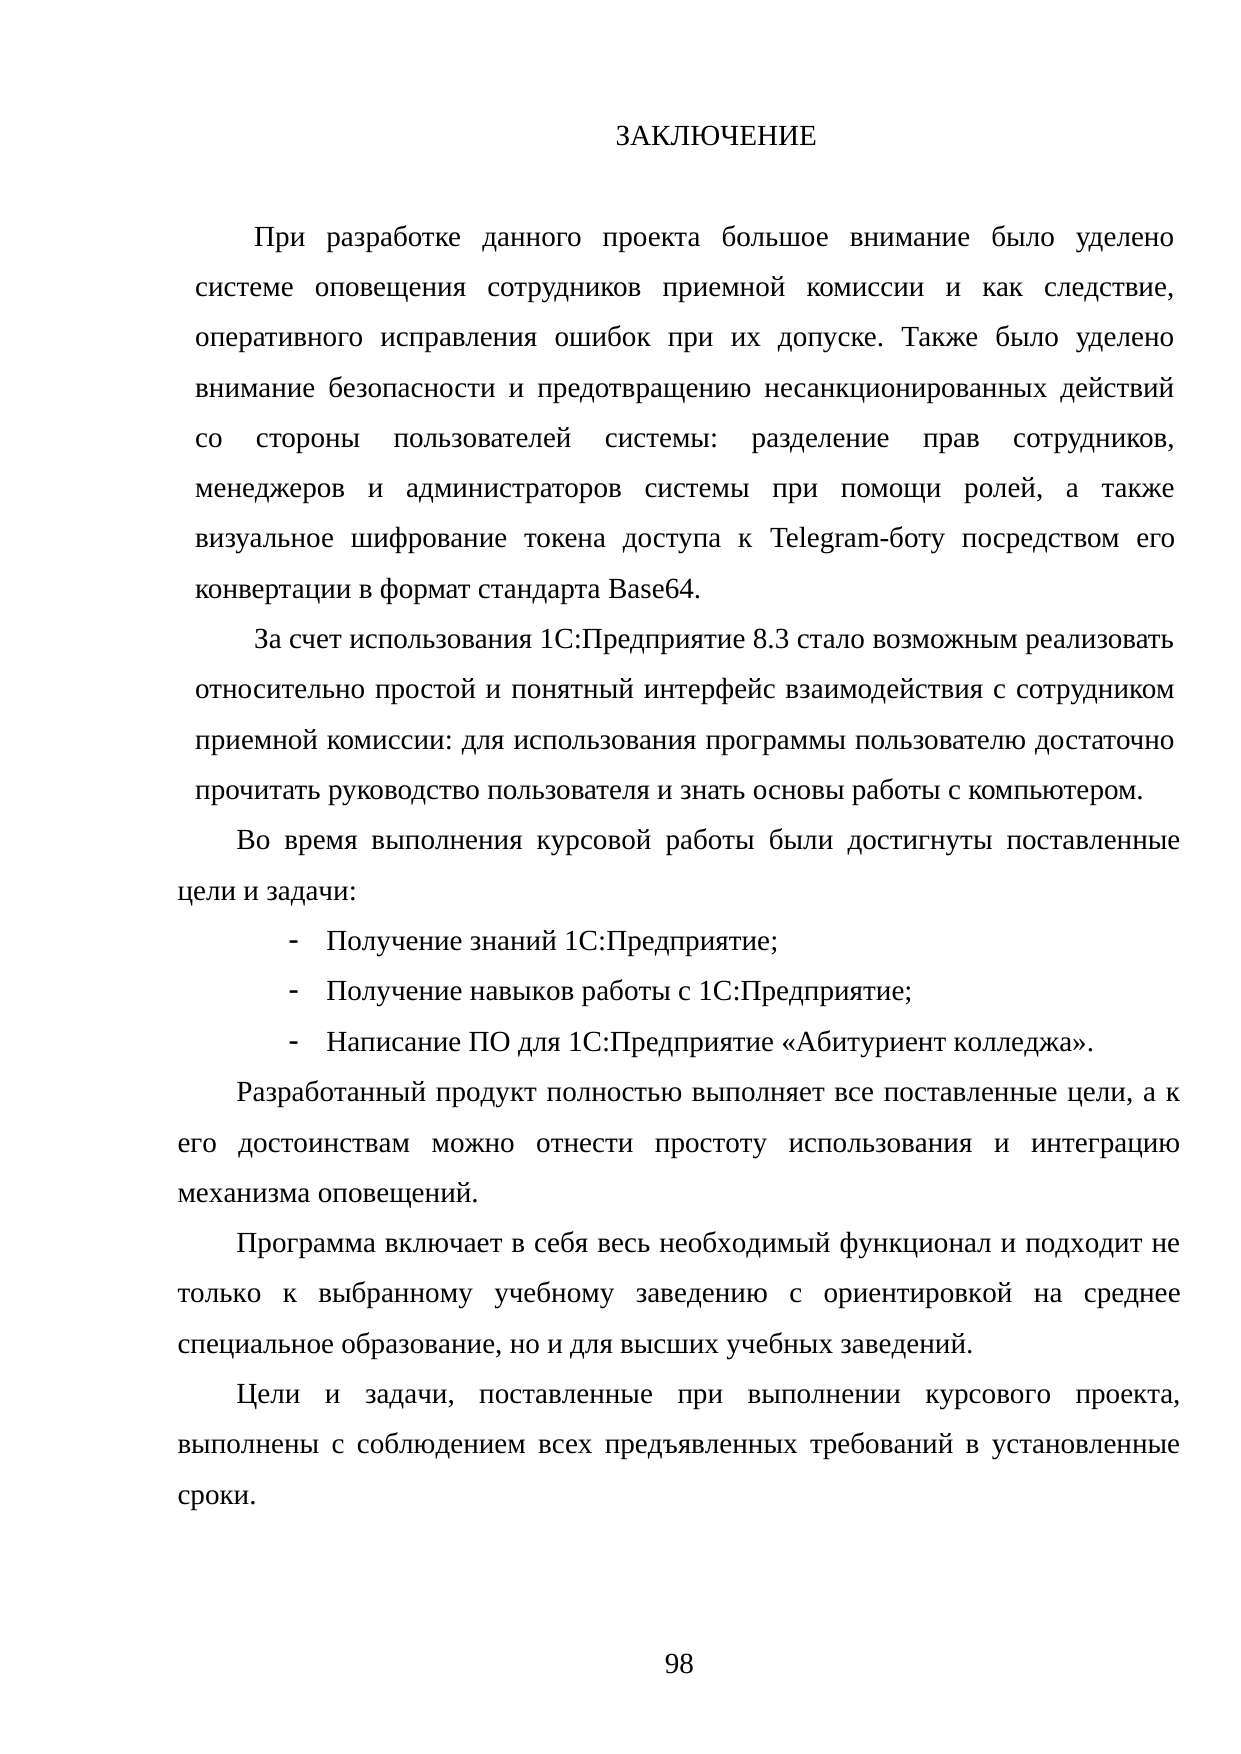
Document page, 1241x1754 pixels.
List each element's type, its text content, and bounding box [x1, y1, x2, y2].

list Получение знаний 1С:Предприятие; [288, 923, 1181, 957]
list Разработанный продукт полностью выполняет все поставленные цели, а к его достоинствам можно отнести простоту использования и интеграцию механизма оповещений. [177, 1074, 1181, 1208]
list Программа включает в себя весь необходимый функционал и подходит не только к выбранному учебному заведению с ориентировкой на среднее специальное образование, но и для высших учебных заведений. [177, 1225, 1181, 1359]
list Цели и задачи, поставленные при выполнении курсового проекта, выполнены с соблюдением всех предъявленных требований в установленные сроки. [177, 1376, 1181, 1510]
list Получение навыков работы с 1С:Предприятие; [288, 973, 1181, 1007]
text При разработке данного проекта большое внимание было уделено системе оповещения сотрудников приемной комиссии и как следствие, оперативного исправления ошибок при их допуске. Также было уделено внимание безопасности и предотвращению несанкционированных действий со стороны пользователей системы: разделение прав сотрудников, менеджеров и администраторов системы при помощи ролей, а также визуальное шифрование токена доступа к Telegram-боту посредством его конвертации в формат стандарта Base64. [195, 219, 1175, 604]
list Написание ПО для 1С:Предприятие «Абитуриент колледжа». [288, 1024, 1181, 1058]
text Во время выполнения курсовой работы были достигнуты поставленные цели и задачи: [177, 822, 1181, 906]
list ЗАКЛЮЧЕНИЕ [177, 118, 1181, 152]
text За счет использования 1С:Предприятие 8.3 стало возможным реализовать относительно простой и понятный интерфейс взаимодействия с сотрудником приемной комиссии: для использования программы пользователю достаточно прочитать руководство пользователя и знать основы работы с компьютером. [195, 621, 1175, 806]
